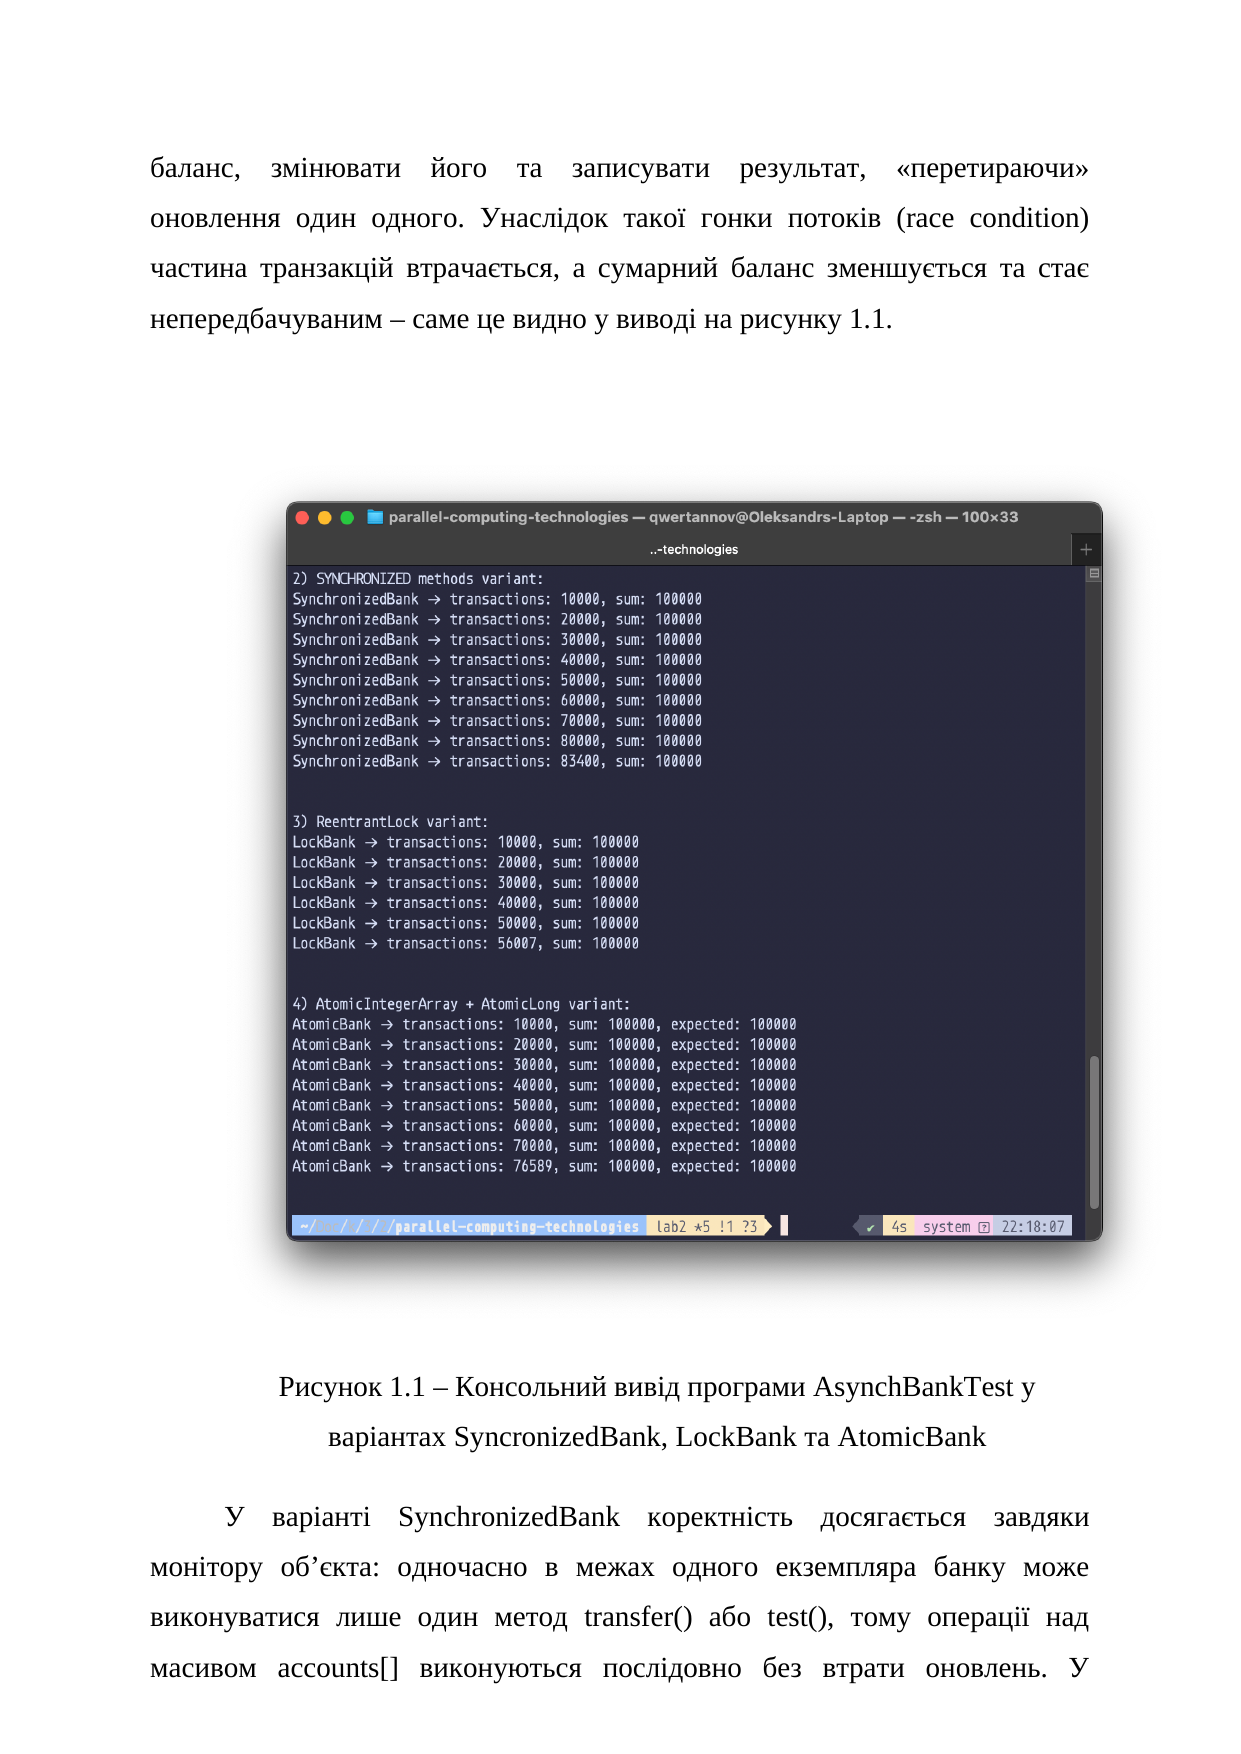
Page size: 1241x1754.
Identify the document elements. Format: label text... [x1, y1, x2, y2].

picture [223, 460, 1164, 1324]
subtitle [150, 1499, 1090, 1683]
subtitle Рисунок 1.1 – Консольний вивід програми AsynchBankTest у варіантах SyncronizedBank, LockBank та AtomicBank [224, 1369, 1090, 1453]
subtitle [150, 150, 1090, 334]
